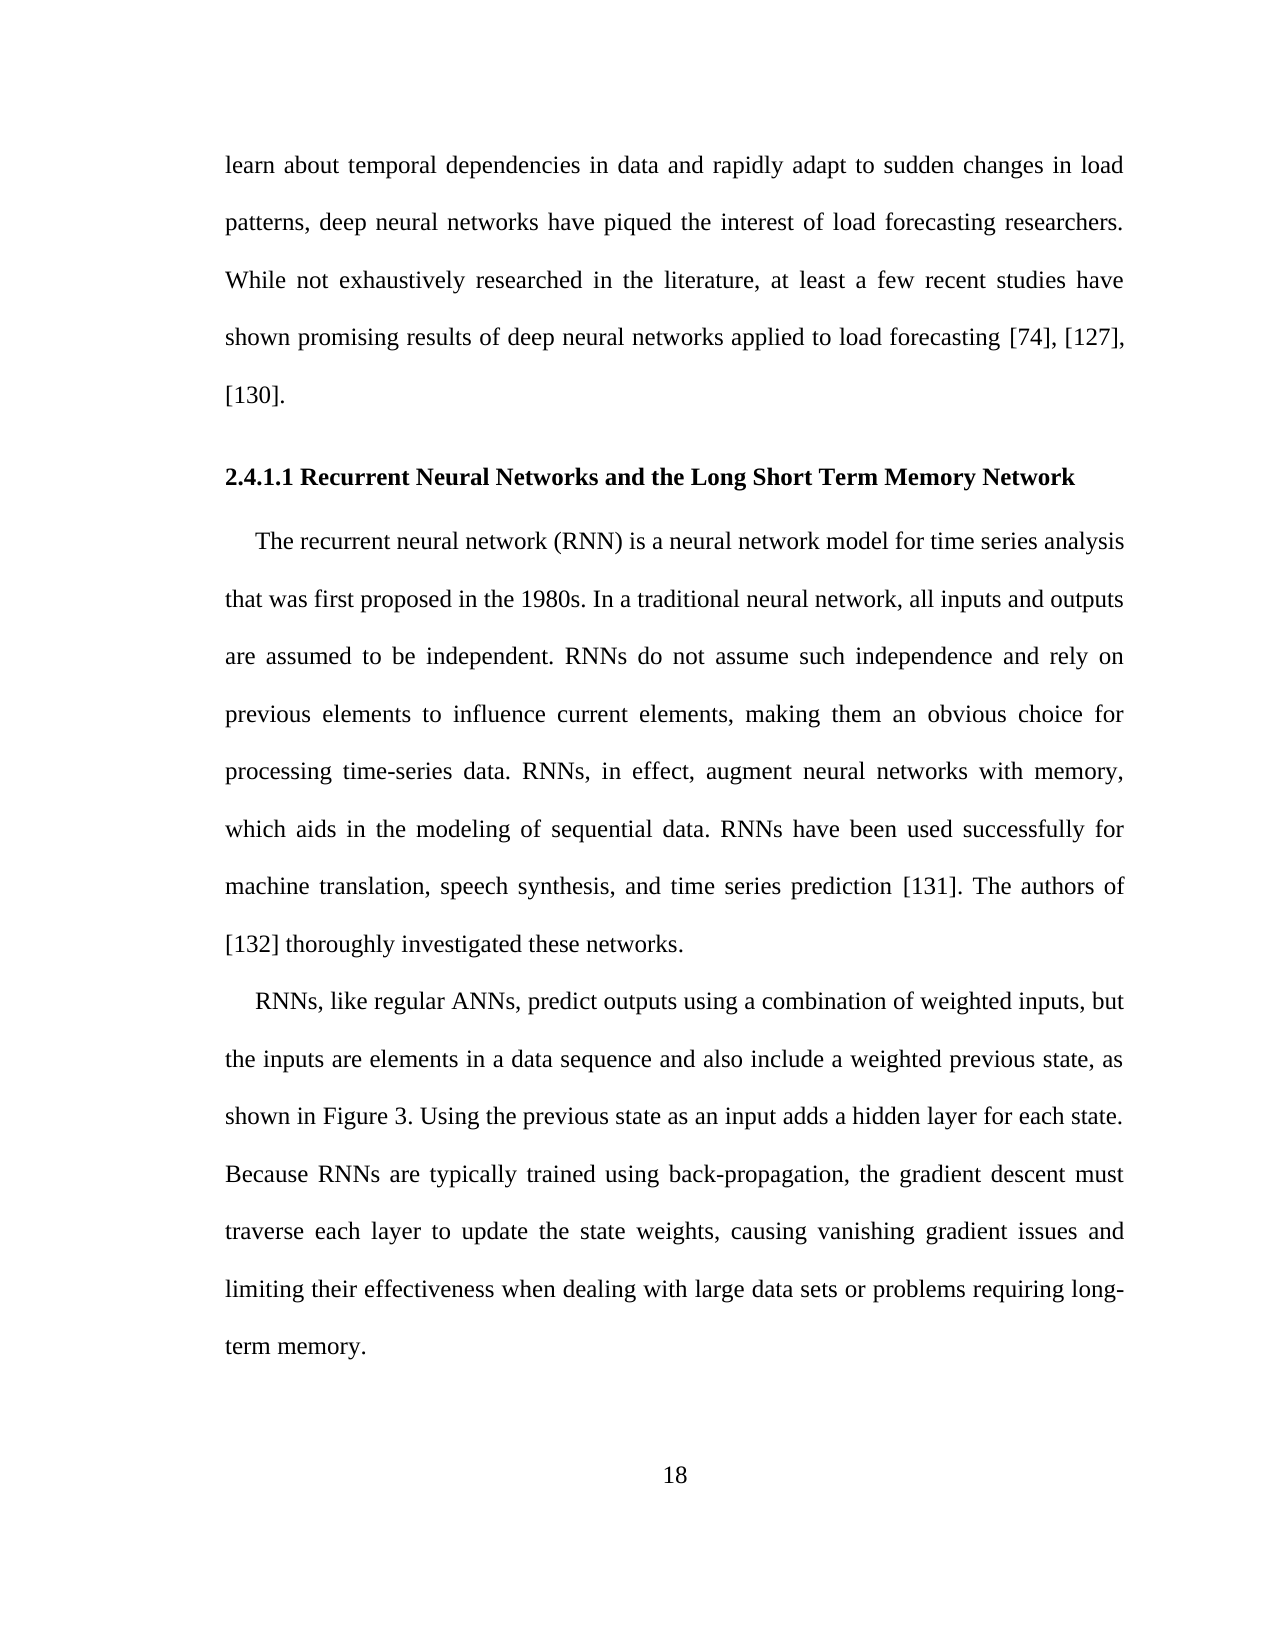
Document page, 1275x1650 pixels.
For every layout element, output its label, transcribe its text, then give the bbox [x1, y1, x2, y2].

text RNNs, like regular ANNs, predict outputs using a combination of weighted inputs, but the inputs are elements in a data sequence and also include a weighted previous state, as shown in Figure 3. Using the previous state as an input adds a hidden layer for each state. Because RNNs are typically trained using back-propagation, the gradient descent must traverse each layer to update the state weights, causing vanishing gradient issues and limiting their effectiveness when dealing with large data sets or problems requiring long-term memory. [225, 986, 1125, 1360]
subtitle 2.4.1.1 Recurrent Neural Networks and the Long Short Term Memory Network [225, 462, 1125, 491]
text The recurrent neural network (RNN) is a neural network model for time series analysis that was first proposed in the 1980s. In a traditional neural network, all inputs and outputs are assumed to be independent. RNNs do not assume such independence and rely on previous elements to influence current elements, making them an obvious choice for processing time-series data. RNNs, in effect, augment neural networks with memory, which aids in the modeling of sequential data. RNNs have been used successfully for machine translation, speech synthesis, and time series prediction [131]. The authors of [132] thoroughly investigated these networks. [225, 526, 1125, 957]
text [225, 150, 1125, 409]
